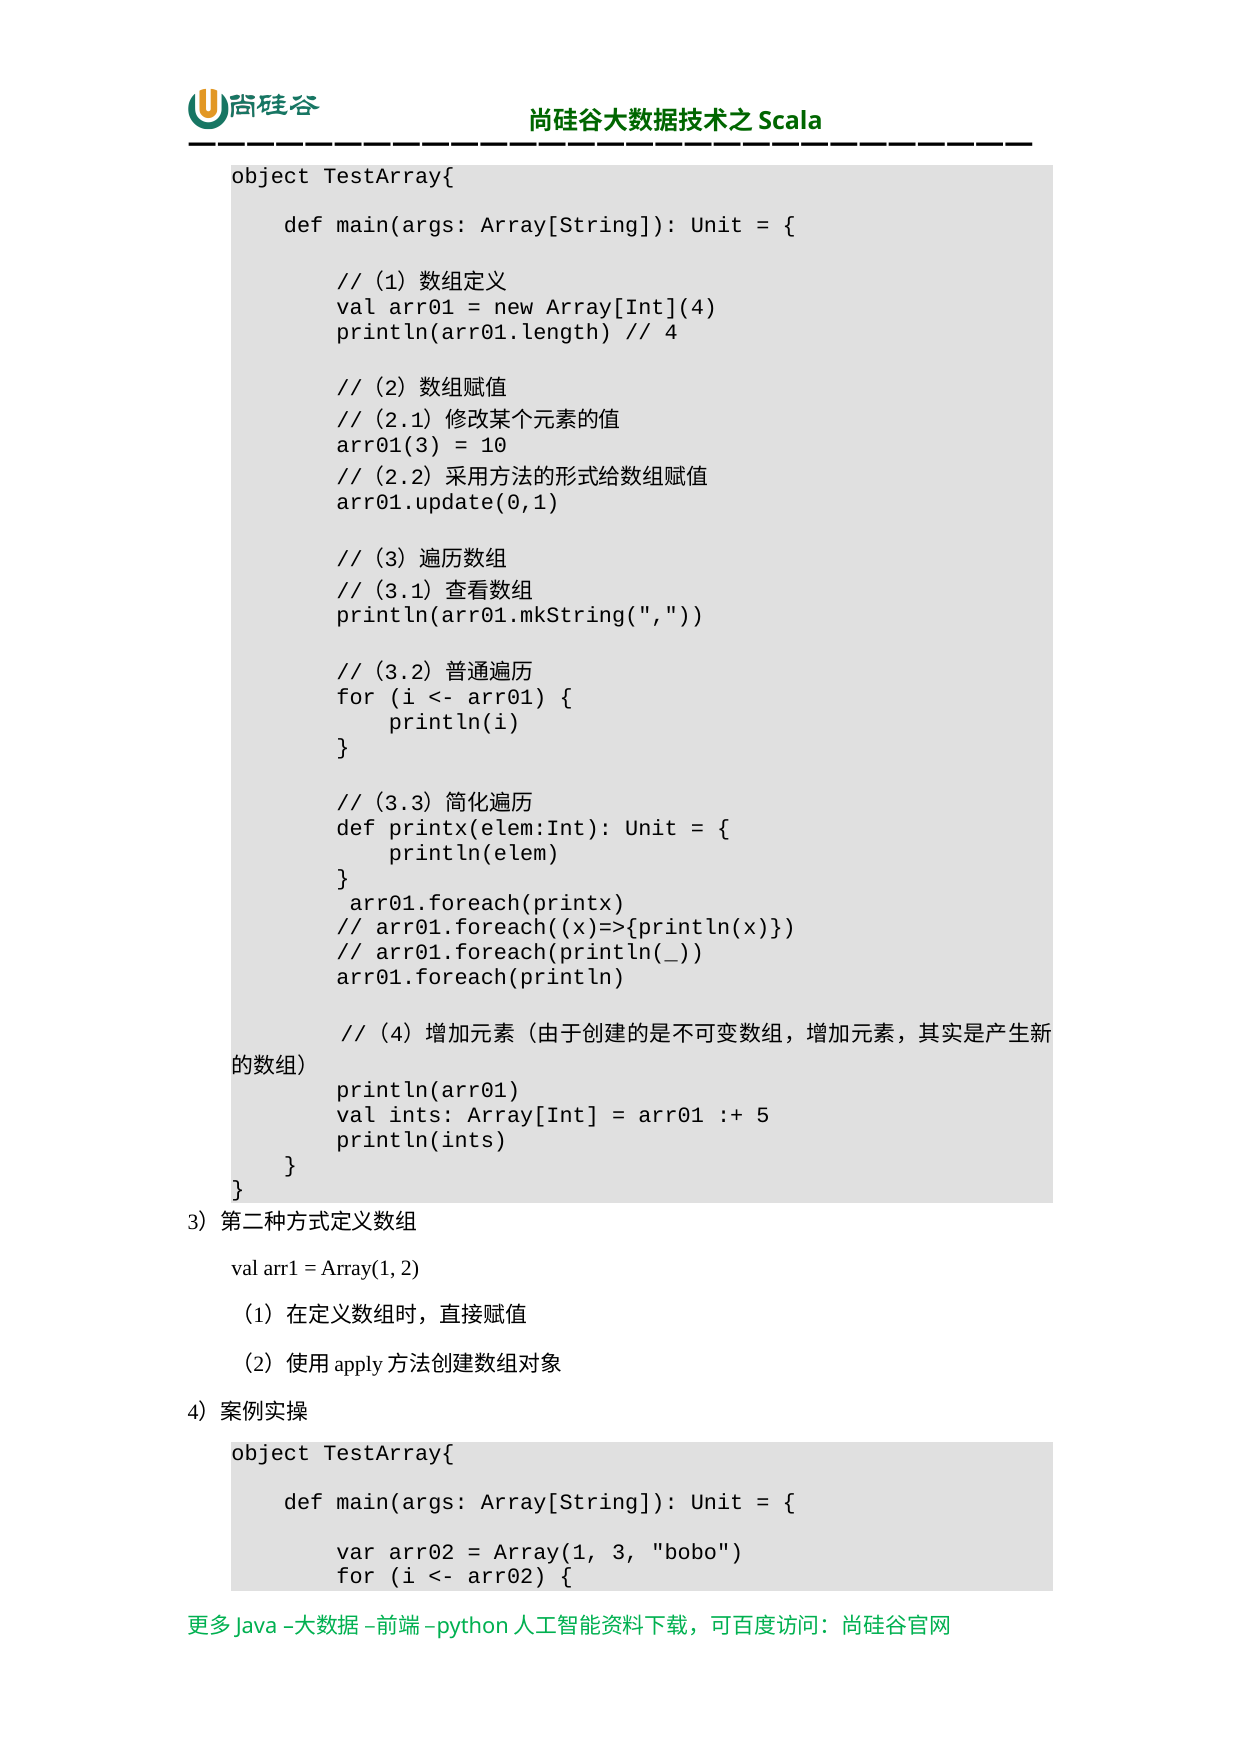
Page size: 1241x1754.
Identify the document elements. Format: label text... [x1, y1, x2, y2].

text for (i <- arr01) { [231, 686, 1053, 711]
text //（3.1）查看数组 [231, 573, 1053, 605]
text （1）在定义数组时，直接赋值 [187, 1297, 1053, 1329]
text 4）案例实操 [187, 1393, 1053, 1426]
text //（2）数组赋值 [231, 370, 1053, 402]
text //（1）数组定义 [231, 264, 1053, 296]
text object TestArray{ [231, 1442, 1053, 1467]
text // arr01.foreach((x)=>{println(x)}) [231, 917, 1053, 941]
text val arr01 = new Array[Int](4) [231, 296, 1053, 321]
picture [187, 88, 321, 130]
text arr01(3) = 10 [231, 434, 1053, 459]
text println(arr01) [231, 1079, 1053, 1104]
text arr01.foreach(println) [231, 966, 1053, 991]
text // arr01.foreach(println(_)) [231, 941, 1053, 966]
text for (i <- arr02) { [231, 1566, 1053, 1591]
text arr01.update(0,1) [231, 491, 1053, 516]
text println(arr01.length) // 4 [231, 321, 1053, 346]
text } [231, 867, 1053, 892]
text } [231, 1154, 1053, 1178]
text 3）第二种方式定义数组 [187, 1203, 1053, 1236]
text //（4）增加元素（由于创建的是不可变数组，增加元素，其实是产生新的数组） [231, 1016, 1053, 1079]
text def main(args: Array[String]): Unit = { [231, 214, 1053, 239]
text //（3）遍历数组 [231, 541, 1053, 573]
text def main(args: Array[String]): Unit = { [231, 1491, 1053, 1516]
text val ints: Array[Int] = arr01 :+ 5 [231, 1104, 1053, 1129]
text //（3.2）普通遍历 [231, 654, 1053, 686]
text println(arr01.mkString(",")) [231, 605, 1053, 629]
text object TestArray{ [231, 165, 1053, 190]
text arr01.foreach(printx) [231, 892, 1053, 917]
text } [231, 1178, 1053, 1203]
text println(i) [231, 711, 1053, 736]
text //（3.3）简化遍历 [231, 785, 1053, 817]
text var arr02 = Array(1, 3, "bobo") [231, 1541, 1053, 1566]
text } [231, 736, 1053, 761]
text println(elem) [231, 842, 1053, 867]
text //（2.2）采用方法的形式给数组赋值 [231, 459, 1053, 491]
text （2）使用apply方法创建数组对象 [187, 1345, 1053, 1378]
text def printx(elem:Int): Unit = { [231, 817, 1053, 842]
text val arr1 = Array(1, 2) [187, 1252, 1053, 1284]
text //（2.1）修改某个元素的值 [231, 402, 1053, 434]
text println(ints) [231, 1129, 1053, 1154]
